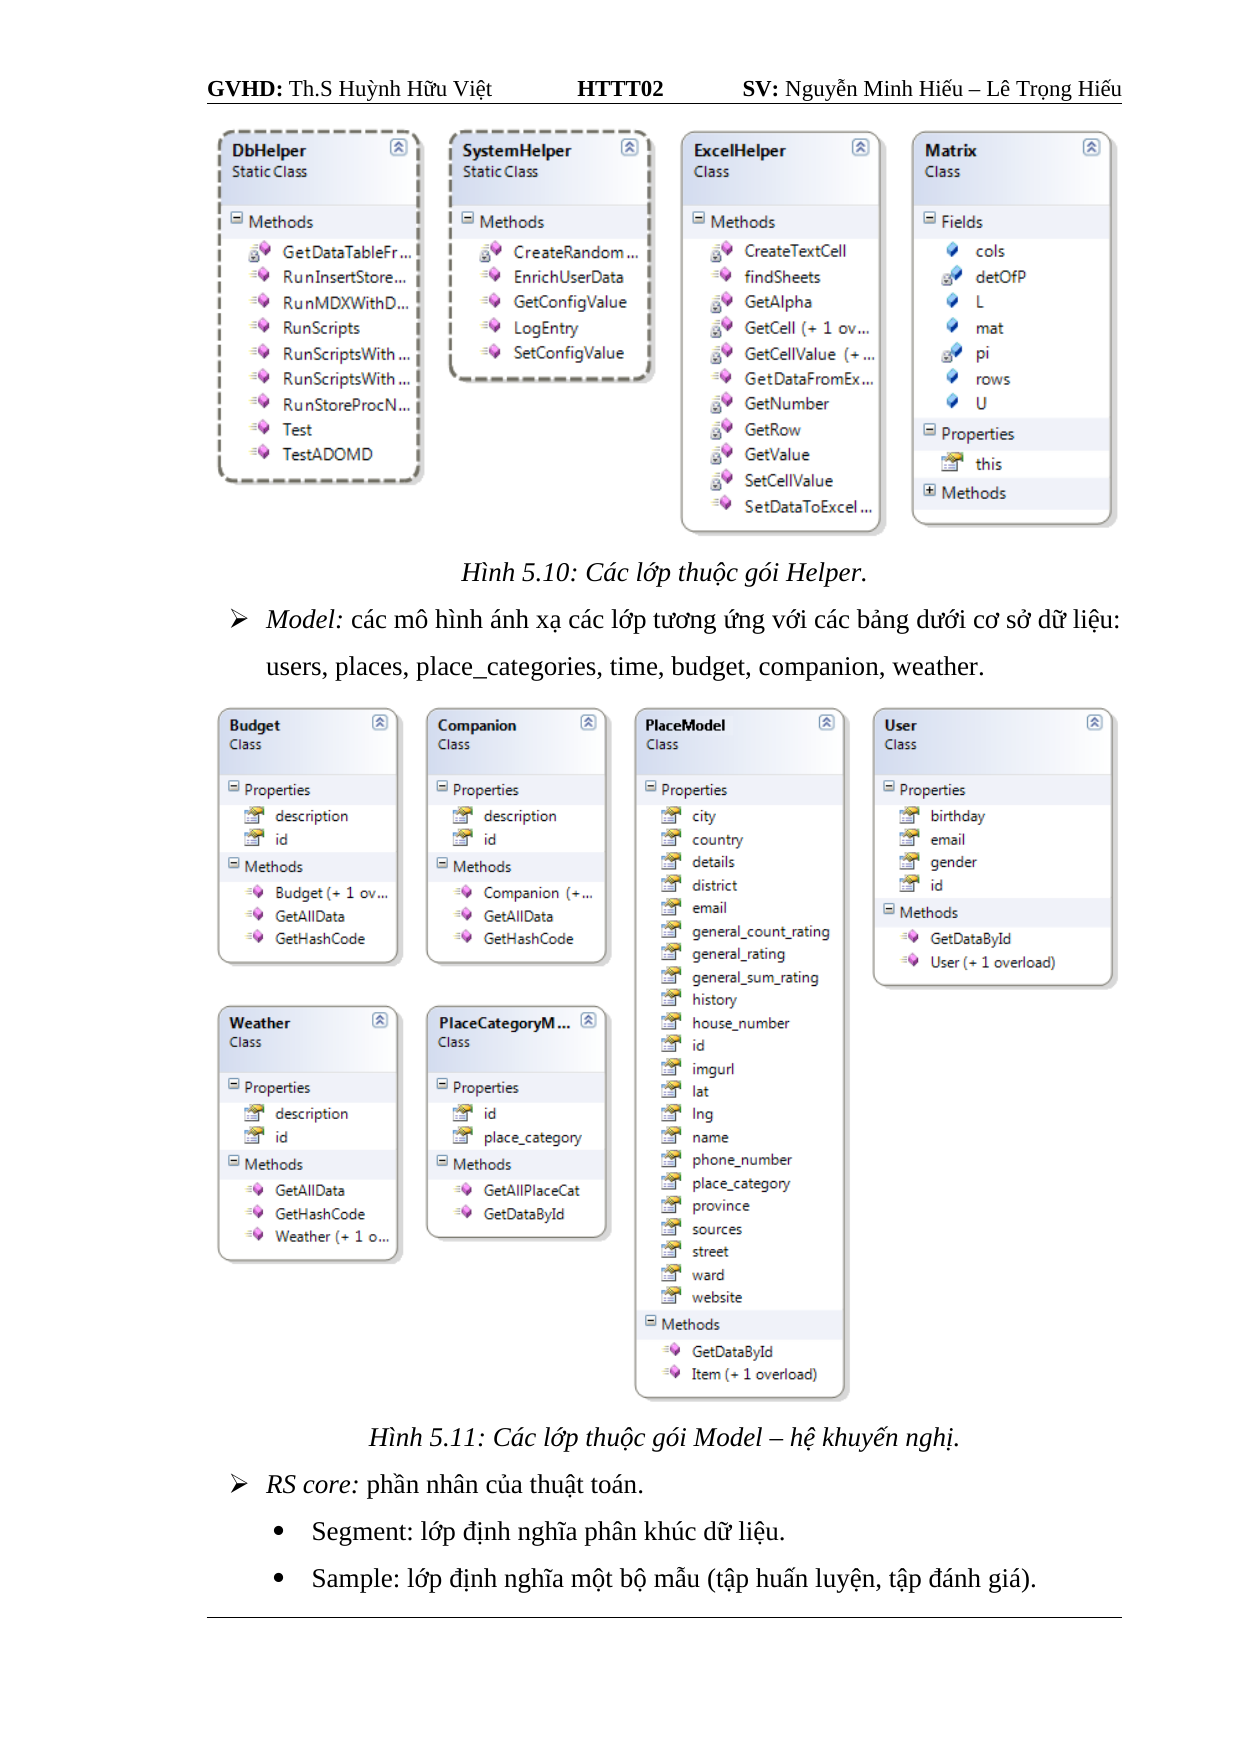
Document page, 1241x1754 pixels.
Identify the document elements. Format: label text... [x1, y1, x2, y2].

picture [206, 118, 1123, 543]
list Sample: lớp định nghĩa một bộ mẫu (tập huấn luyện, tập đánh giá). [274, 1562, 1122, 1593]
list RS core: phần nhân của thuật toán. [228, 1468, 1122, 1499]
text Hình 5.10: Các lớp thuộc gói Helper. [207, 556, 1122, 587]
list Model: các mô hình ánh xạ các lớp tương ứng với các bảng dưới cơ sở dữ liệu: users, places, place_categories, time, budget, companion, weather. [228, 603, 1122, 681]
list Segment: lớp định nghĩa phân khúc dữ liệu. [274, 1515, 1122, 1546]
picture [206, 696, 1123, 1408]
text Hình 5.11: Các lớp thuộc gói Model – hệ khuyến nghị. [207, 1421, 1122, 1452]
